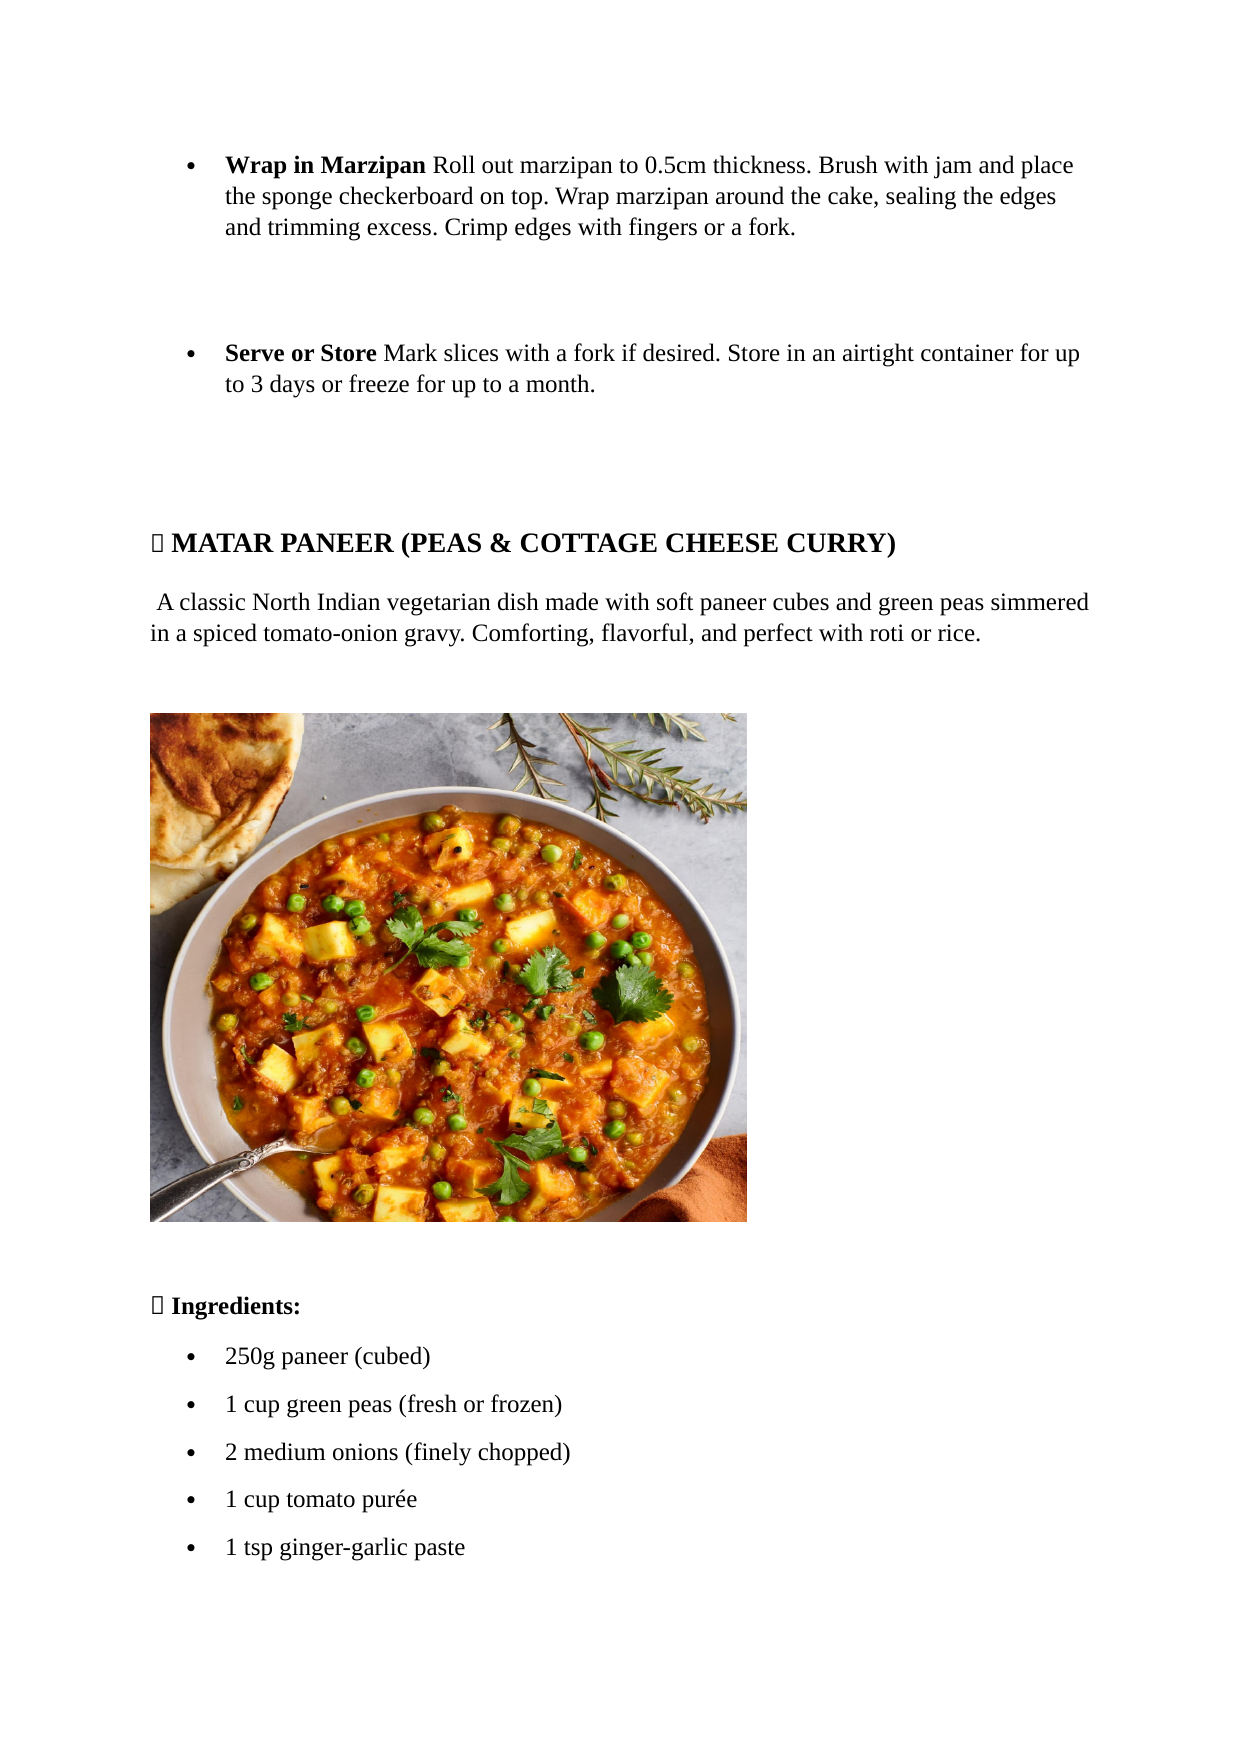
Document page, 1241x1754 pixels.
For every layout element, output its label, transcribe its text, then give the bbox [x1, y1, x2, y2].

text 🧾 Ingredients: [150, 1288, 1090, 1322]
list 250g paneer (cubed) [187, 1341, 1090, 1370]
list 1 cup tomato purée [187, 1484, 1090, 1513]
picture [150, 713, 747, 1222]
list 2 medium onions (finely chopped) [187, 1437, 1090, 1465]
text A classic North Indian vegetarian dish made with soft paneer cubes and green peas simmered in a spiced tomato-onion gravy. Comforting, flavorful, and perfect with roti or rice. [150, 587, 1090, 647]
list 1 cup green peas (fresh or frozen) [187, 1389, 1090, 1418]
text 🍛 MATAR PANEER (PEAS & COTTAGE CHEESE CURRY) [150, 525, 1090, 559]
list Serve or Store Mark slices with a fork if desired. Store in an airtight container for up to 3 days or freeze for up to a month. [187, 338, 1090, 397]
list 1 tsp ginger-garlic paste [187, 1532, 1090, 1561]
list Wrap in Marzipan Roll out marzipan to 0.5cm thickness. Brush with jam and place the sponge checkerboard on top. Wrap marzipan around the cake, sealing the edges and trimming excess. Crimp edges with fingers or a fork. [187, 150, 1090, 241]
